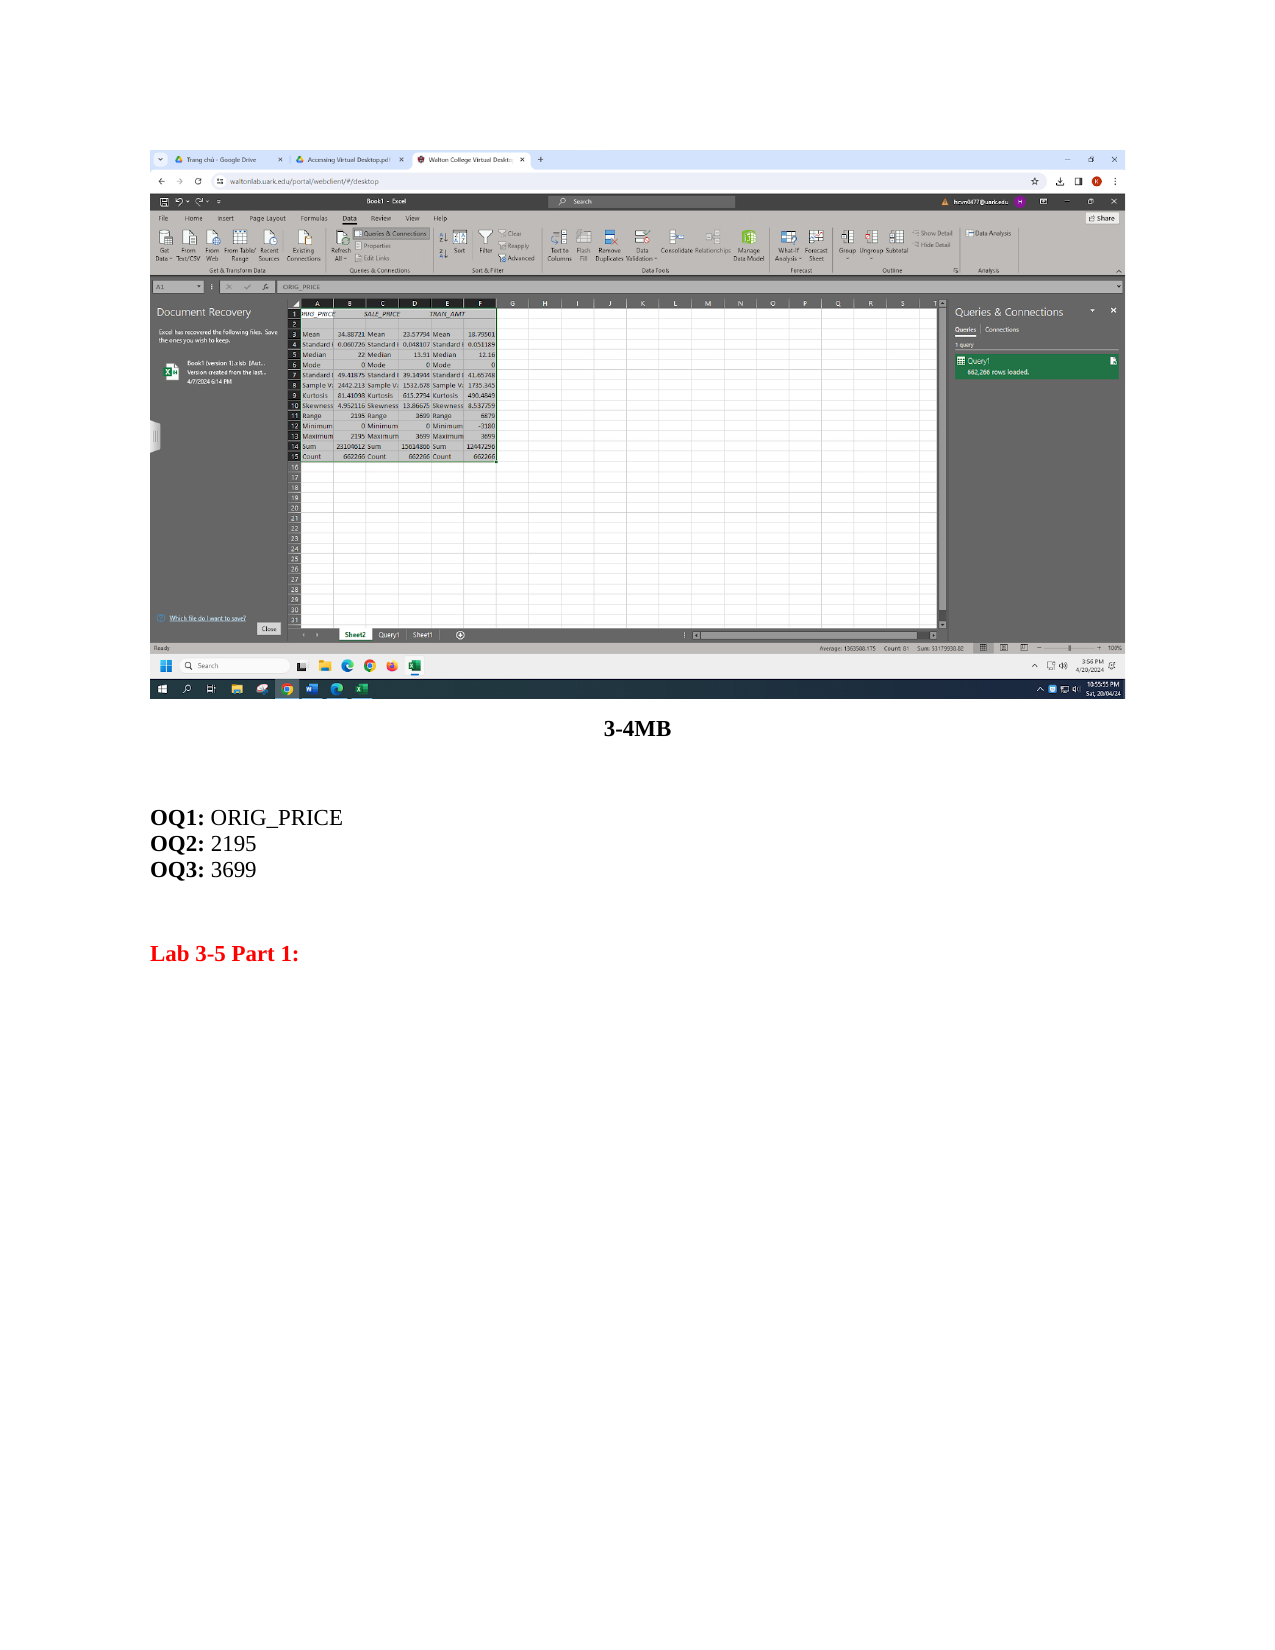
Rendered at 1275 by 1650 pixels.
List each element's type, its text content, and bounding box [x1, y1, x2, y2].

picture [150, 150, 1125, 699]
text OQ2: 2195 [150, 830, 1125, 856]
text OQ3: 3699 [150, 856, 1125, 883]
text 3-4MB [150, 715, 1125, 742]
text OQ1: ORIG_PRICE [150, 804, 1125, 830]
text Lab 3-5 Part 1: [150, 940, 1125, 967]
